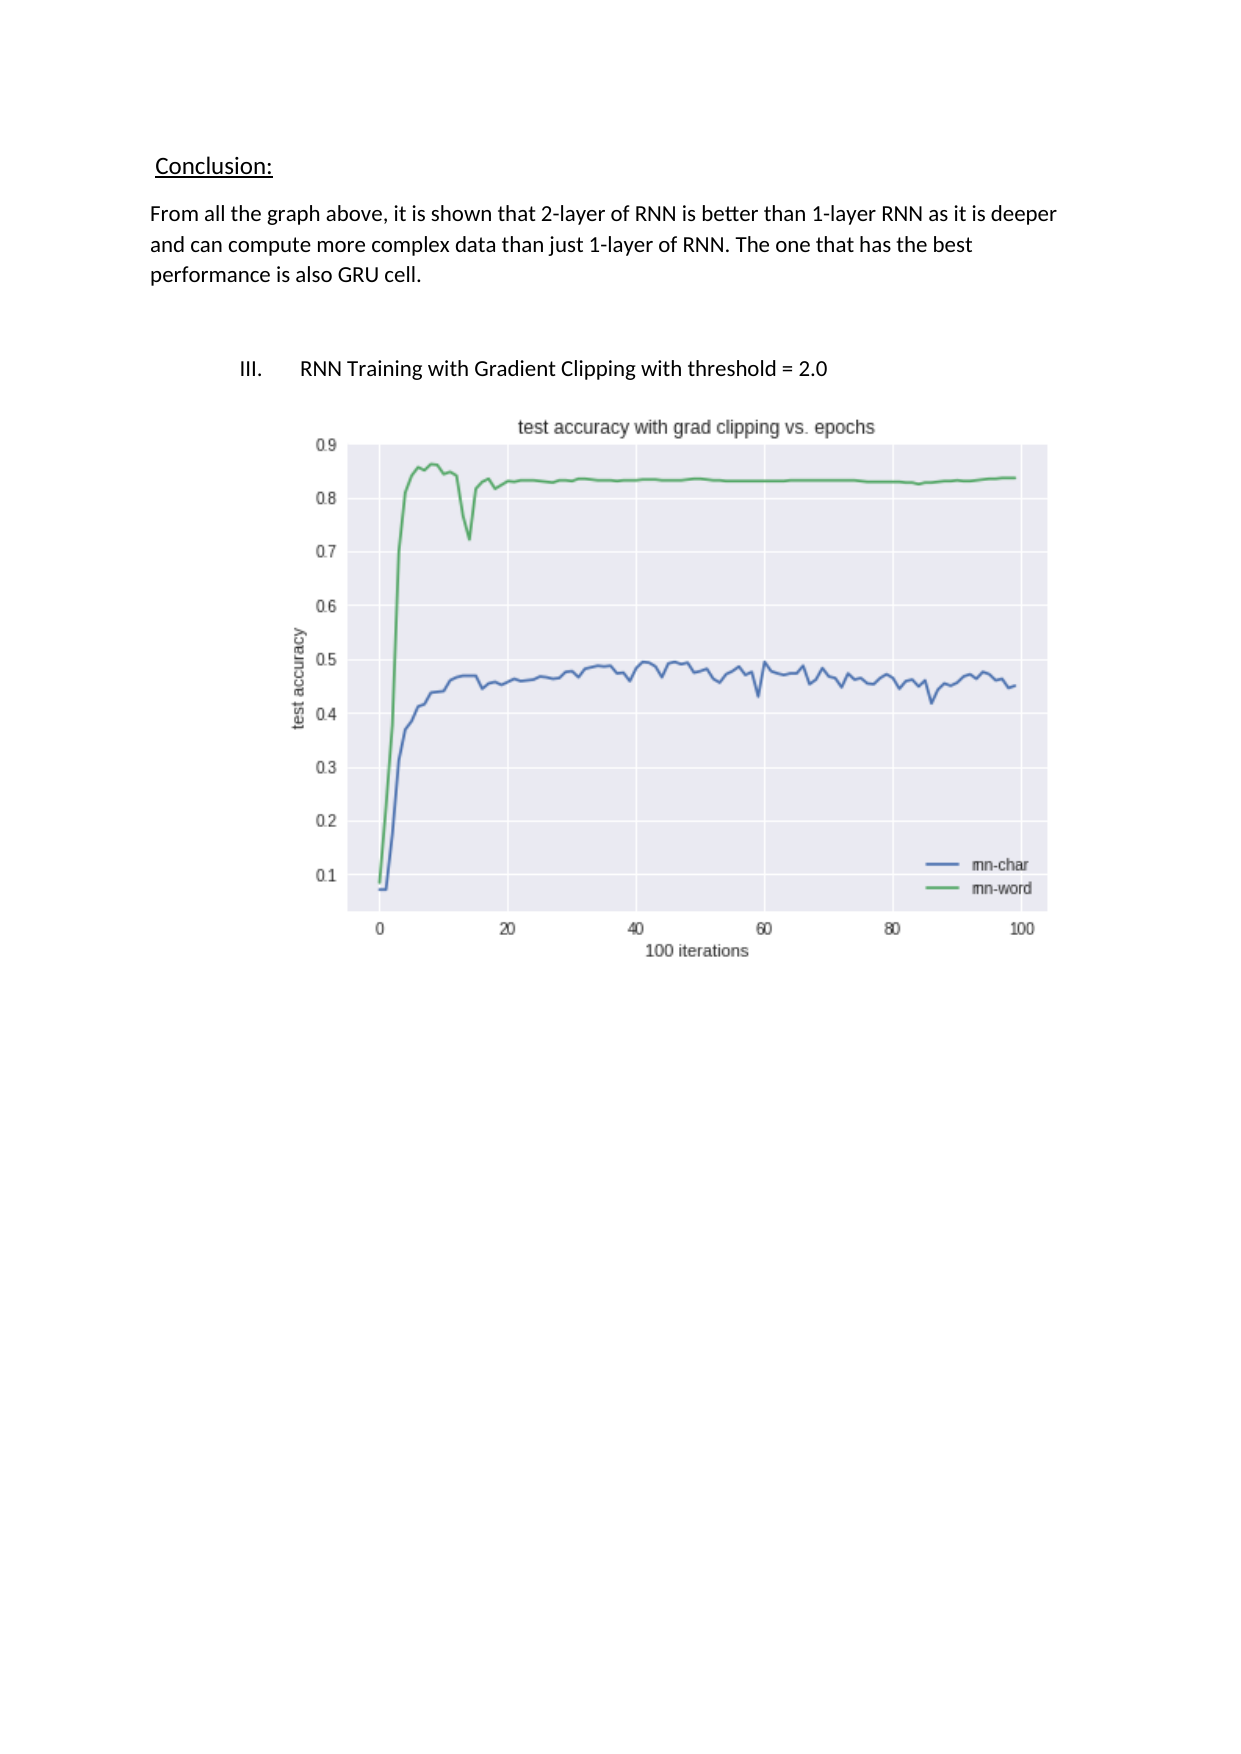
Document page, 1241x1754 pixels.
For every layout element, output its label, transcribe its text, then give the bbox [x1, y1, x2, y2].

picture [282, 409, 1054, 970]
list RNN Training with Gradient Clipping with threshold = 2.0 [262, 354, 1090, 382]
text From all the graph above, it is shown that 2-layer of RNN is better than 1-layer RNN as it is deeper and can compute more complex data than just 1-layer of RNN. The one that has the best performance is also GRU cell. [150, 199, 1090, 288]
text Conclusion: [150, 150, 1090, 181]
